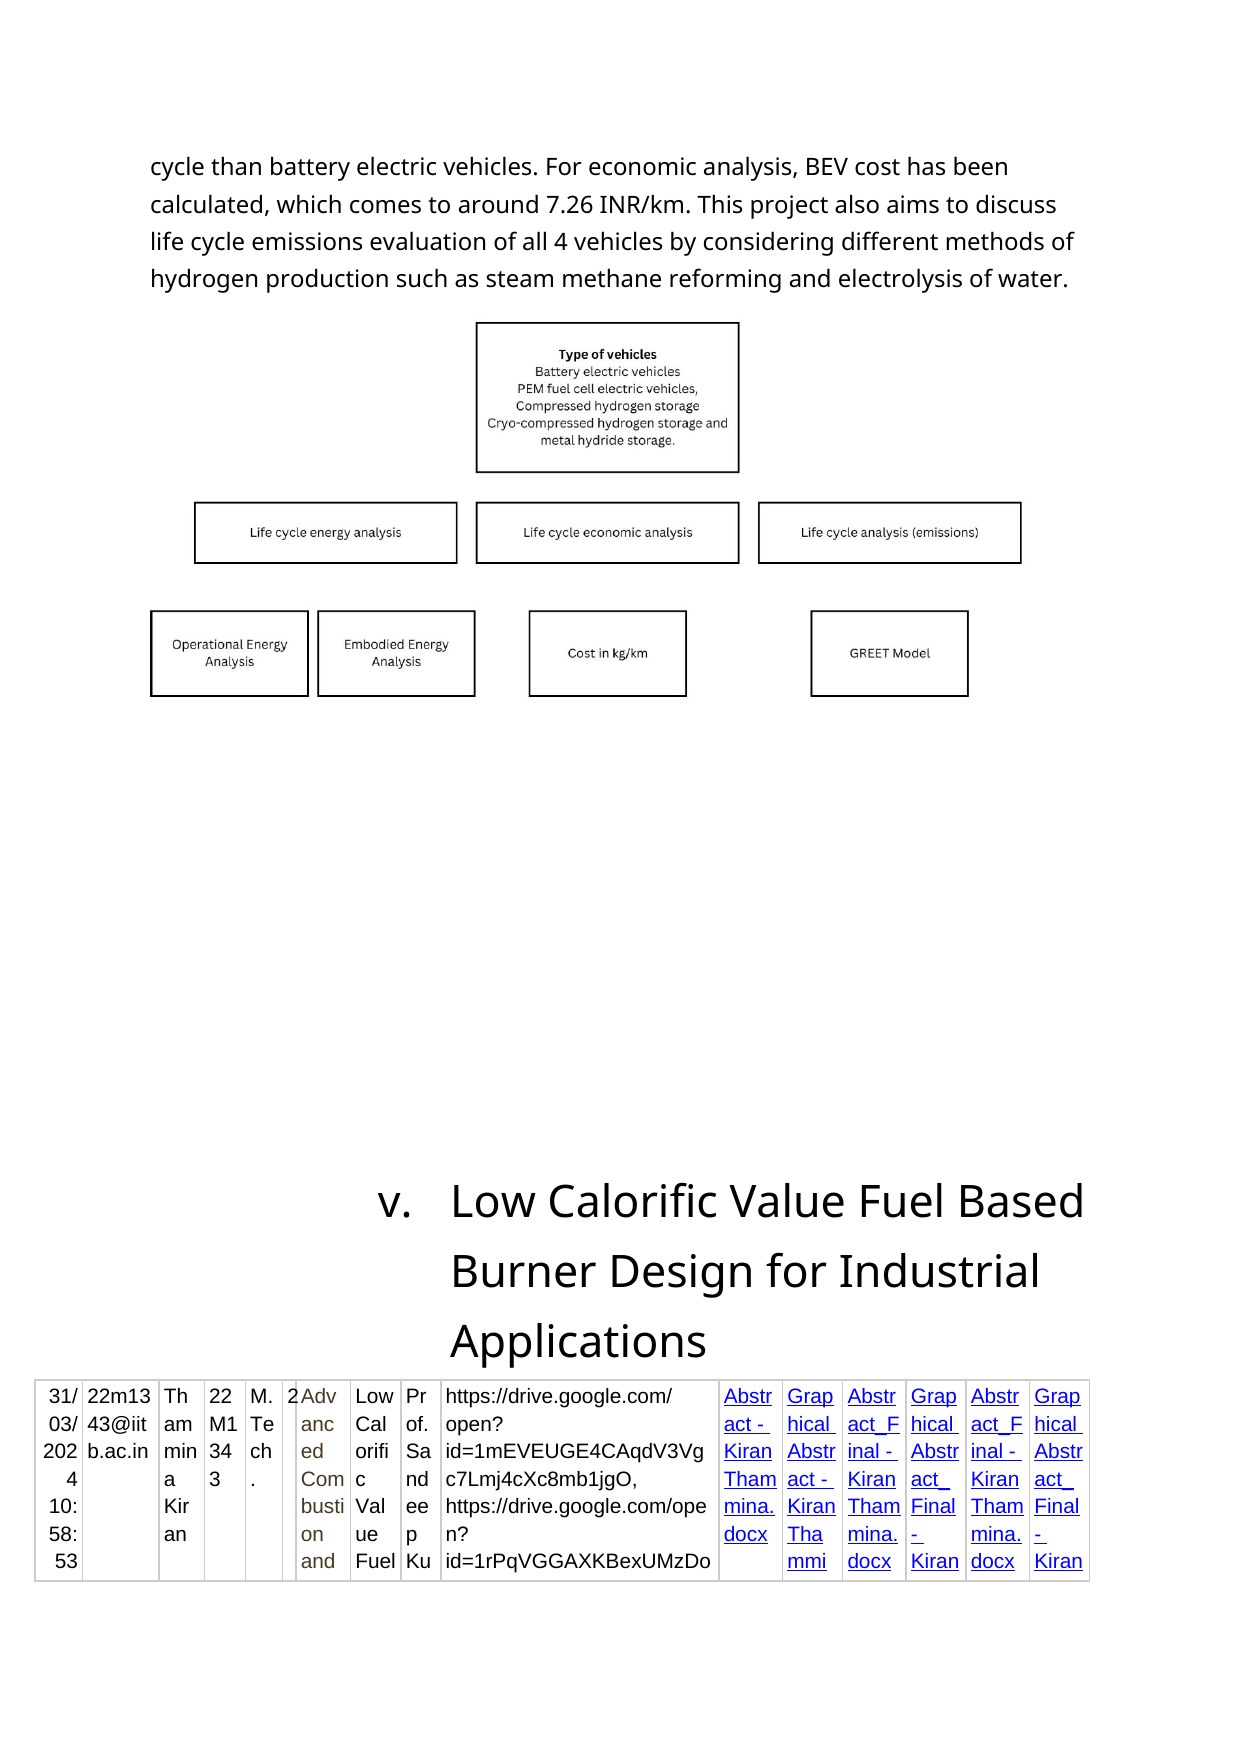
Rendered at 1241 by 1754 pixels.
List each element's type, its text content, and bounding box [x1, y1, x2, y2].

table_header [297, 1381, 350, 1580]
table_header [783, 1381, 842, 1580]
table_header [720, 1381, 782, 1580]
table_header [907, 1381, 965, 1580]
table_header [843, 1381, 905, 1580]
table_header 31/03/2024 10:58:53 [36, 1381, 82, 1580]
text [150, 150, 1090, 295]
table_header 22M1343 [205, 1381, 245, 1580]
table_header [442, 1381, 718, 1580]
list Low Calorific Value Fuel Based Burner Design for Industrial Applications [412, 1169, 1090, 1370]
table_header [1030, 1381, 1089, 1580]
table_header M.Tech. [246, 1381, 282, 1580]
table_header Prof. Sandeep Kumar [402, 1381, 440, 1580]
table_header 22m1343@iitb.ac.in [83, 1381, 158, 1580]
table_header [351, 1381, 400, 1580]
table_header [967, 1381, 1029, 1580]
table_header Thammina Kiran [160, 1381, 204, 1580]
picture [150, 299, 1091, 829]
